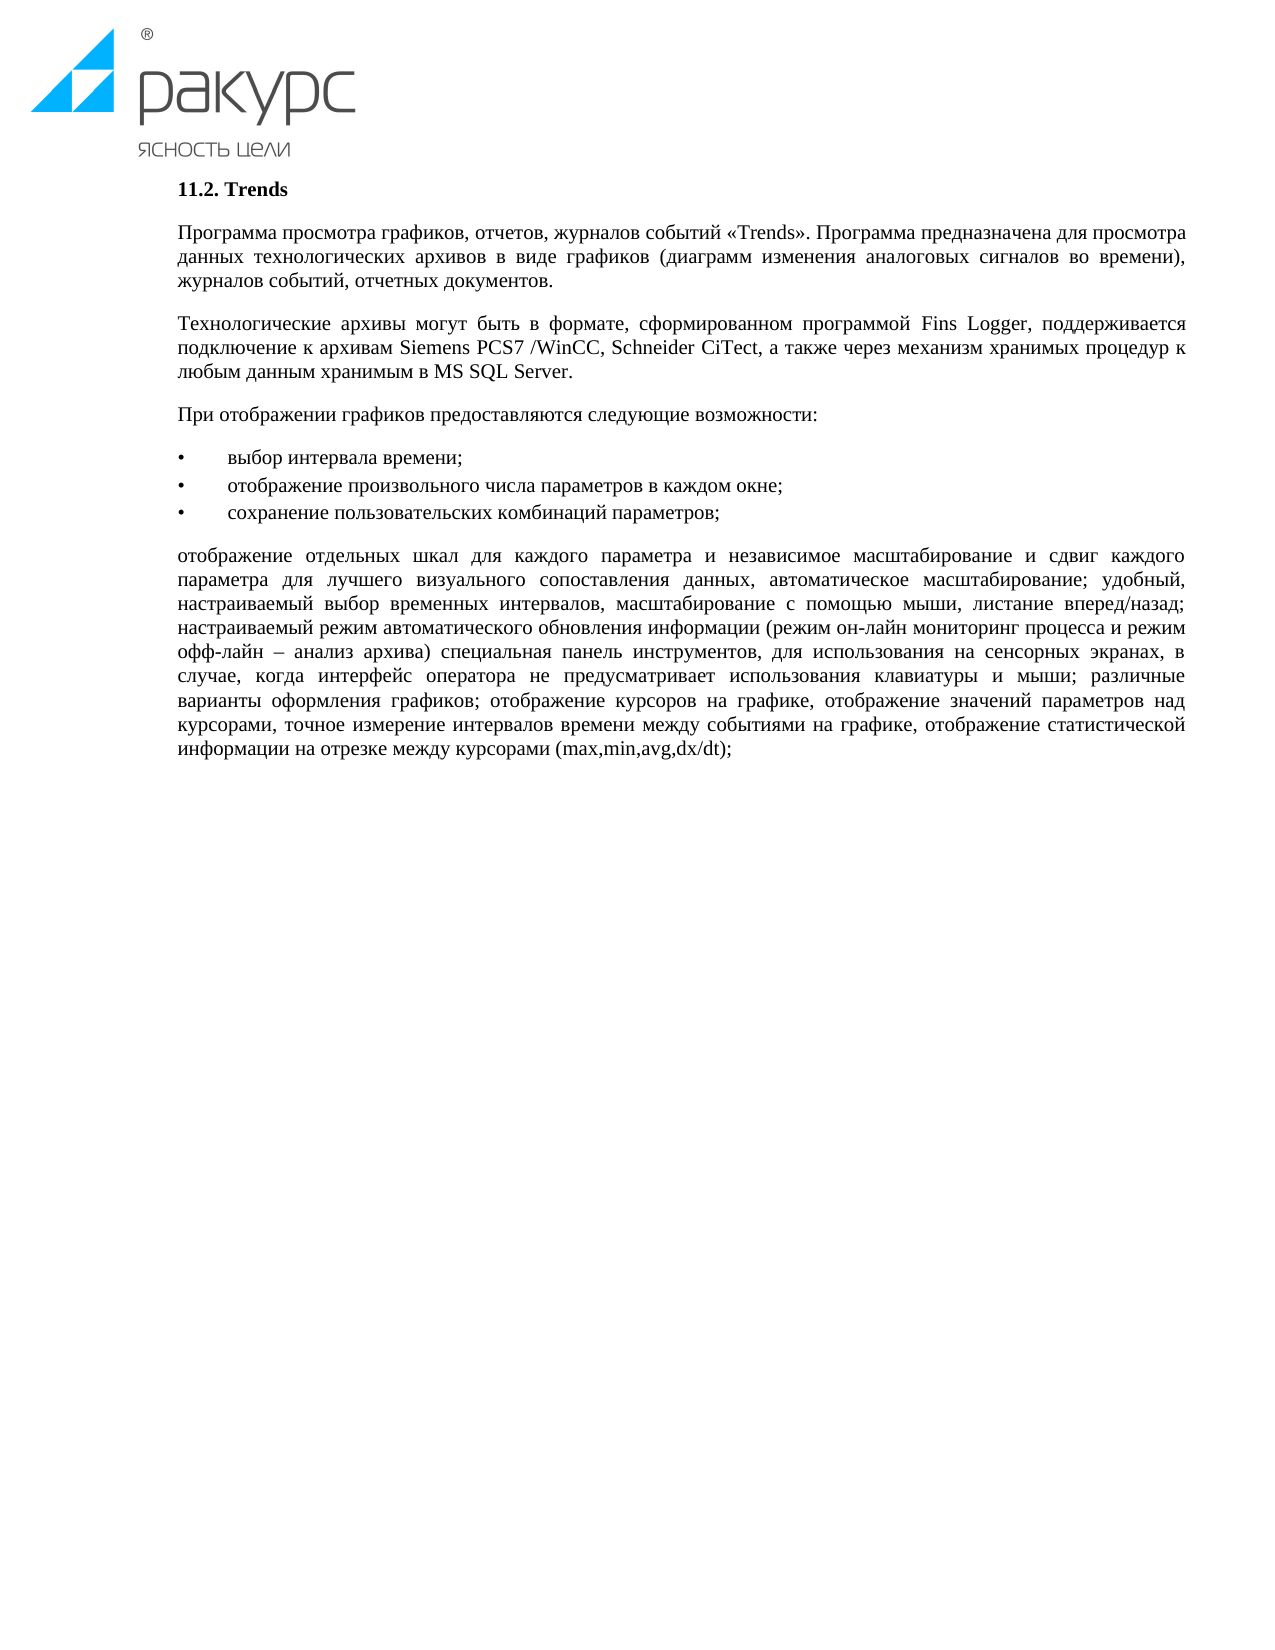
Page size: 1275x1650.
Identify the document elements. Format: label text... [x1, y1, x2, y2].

list сохранение пользовательских комбинаций параметров; [177, 500, 1186, 524]
text При отображении графиков предоставляются следующие возможности: [177, 402, 1186, 426]
text Технологические архивы могут быть в формате, сформированном программой Fins Logger, поддерживается подключение к архивам Siemens PCS7 /WinCC, Schneider CiTect, а также через механизм хранимых процедур к любым данным хранимым в MS SQL Server. [177, 311, 1186, 383]
list выбор интервала времени; [177, 445, 1186, 469]
picture [0, 0, 412, 182]
subtitle Trends [177, 177, 1186, 201]
text отображение отдельных шкал для каждого параметра и независимое масштабирование и сдвиг каждого параметра для лучшего визуального сопоставления данных, автоматическое масштабирование; удобный, настраиваемый выбор временных интервалов, масштабирование с помощью мыши, листание вперед/назад; настраиваемый режим автоматического обновления информации (режим он-лайн мониторинг процесса и режим офф-лайн – анализ архива) специальная панель инструментов, для использования на сенсорных экранах, в случае, когда интерфейс оператора не предусматривает использования клавиатуры и мыши; различные варианты оформления графиков; отображение курсоров на графике, отображение значений параметров над курсорами, точное измерение интервалов времени между событиями на графике, отображение статистической информации на отрезке между курсорами (max,min,avg,dx/dt); [177, 543, 1186, 760]
text Программа просмотра графиков, отчетов, журналов событий «Trends». Программа предназначена для просмотра данных технологических архивов в виде графиков (диаграмм изменения аналоговых сигналов во времени), журналов событий, отчетных документов. [177, 220, 1186, 292]
list отображение произвольного числа параметров в каждом окне; [177, 472, 1186, 497]
